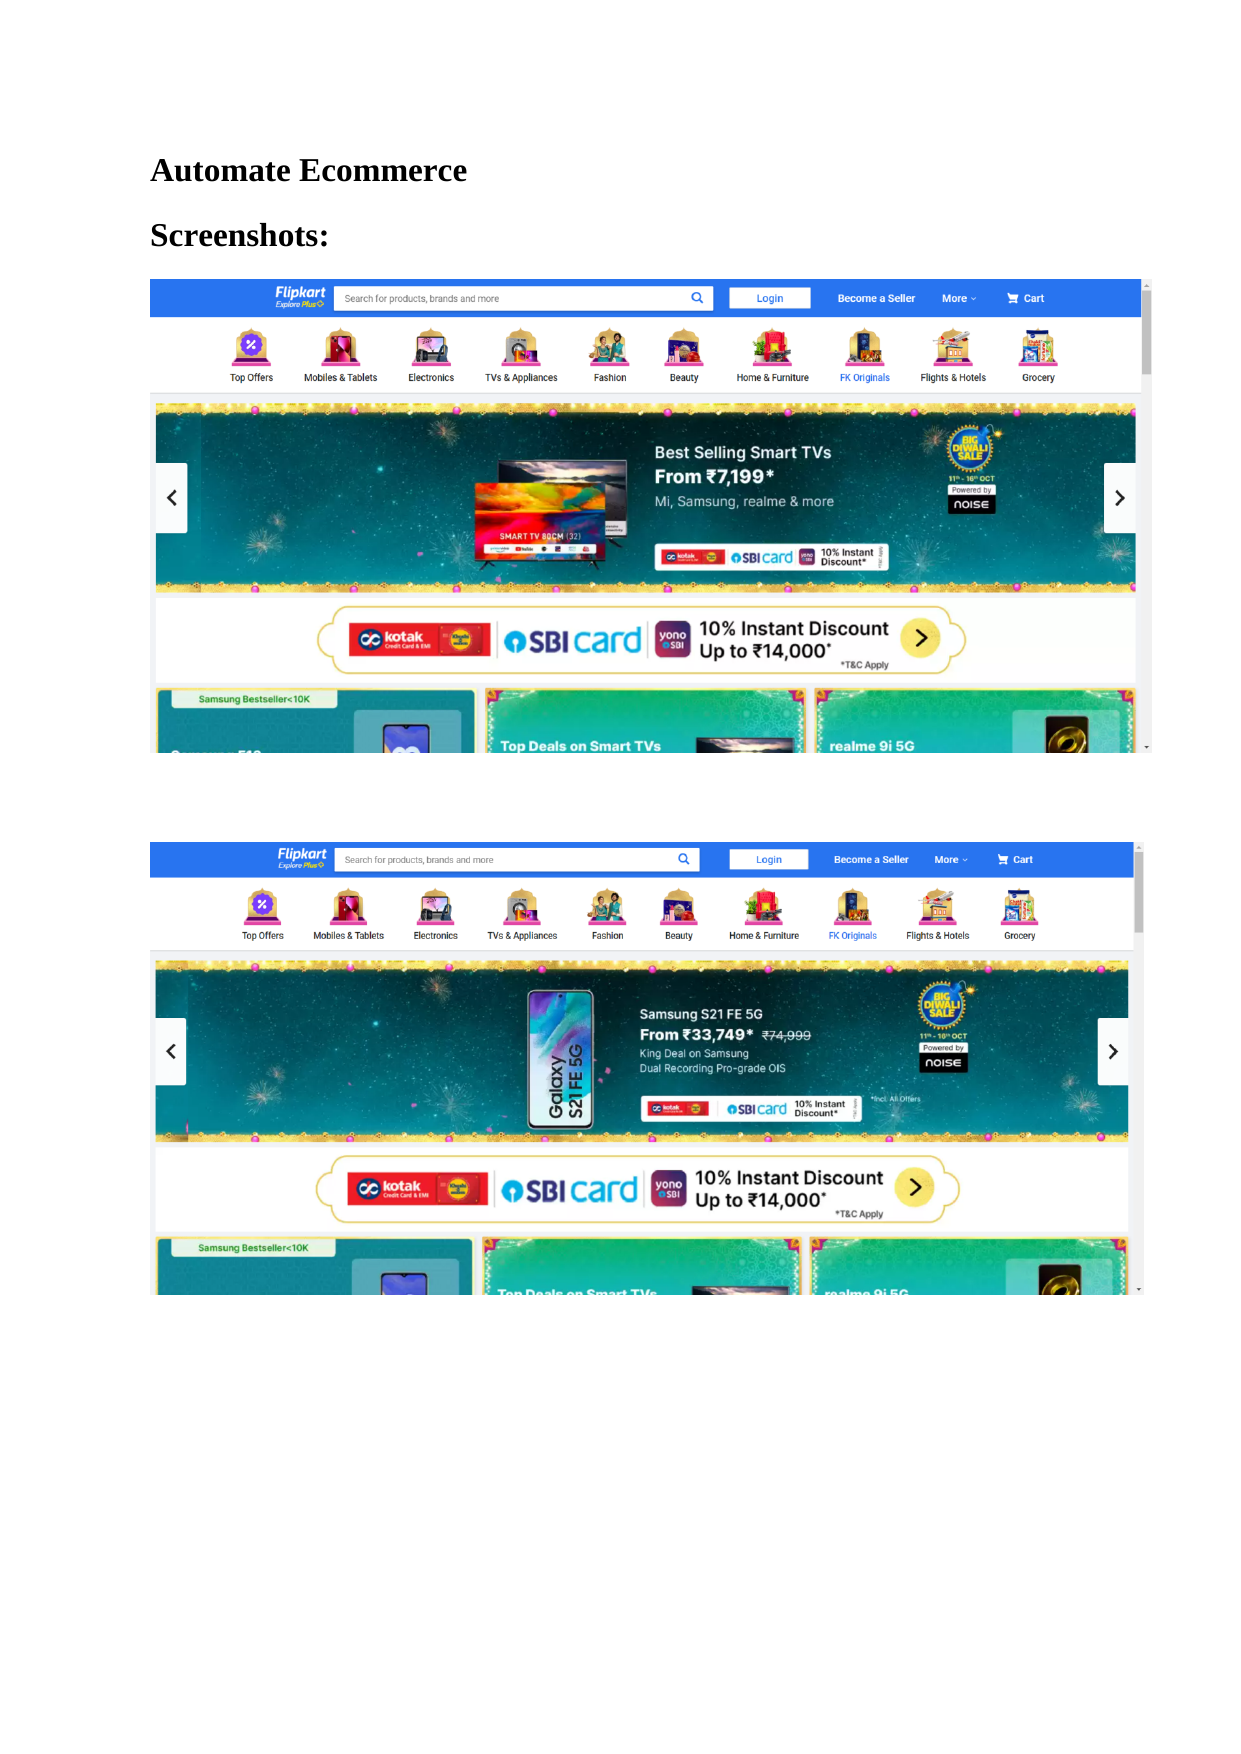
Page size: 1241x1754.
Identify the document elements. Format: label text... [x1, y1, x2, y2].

picture [150, 279, 1152, 753]
text Screenshots: [150, 215, 1090, 253]
text Automate Ecommerce [150, 150, 1090, 188]
picture [150, 842, 1144, 1295]
